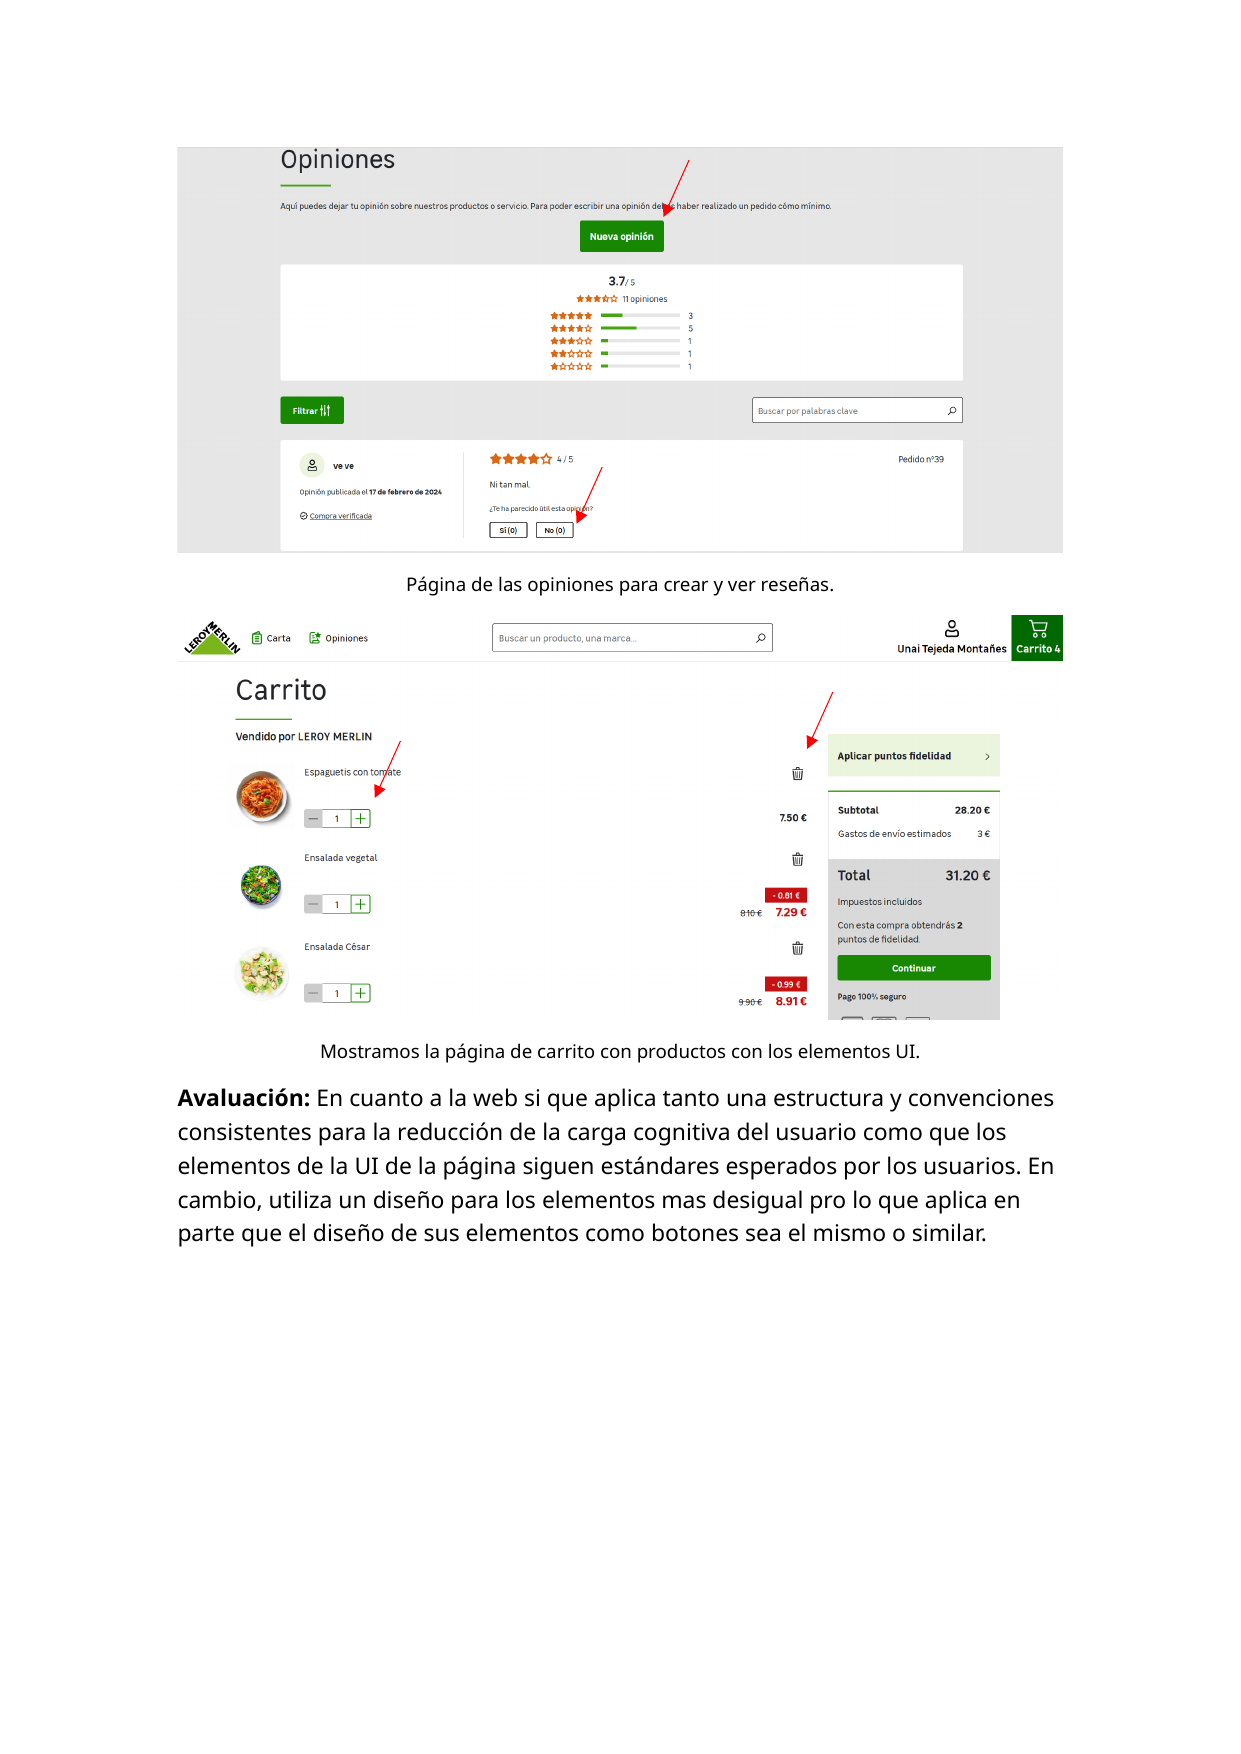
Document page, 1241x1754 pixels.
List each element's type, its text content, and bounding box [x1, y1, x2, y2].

picture [177, 615, 1063, 1020]
text Mostramos la página de carrito con productos con los elementos UI. [177, 1038, 1063, 1064]
picture [177, 147, 1063, 553]
text Avaluación: En cuanto a la web si que aplica tanto una estructura y convenciones consistentes para la reducción de la carga cognitiva del usuario como que los elementos de la UI de la página siguen estándares esperados por los usuarios. En cambio, utiliza un diseño para los elementos mas desigual pro lo que aplica en parte que el diseño de sus elementos como botones sea el mismo o similar. [177, 1082, 1063, 1249]
text Página de las opiniones para crear y ver reseñas. [177, 571, 1063, 597]
